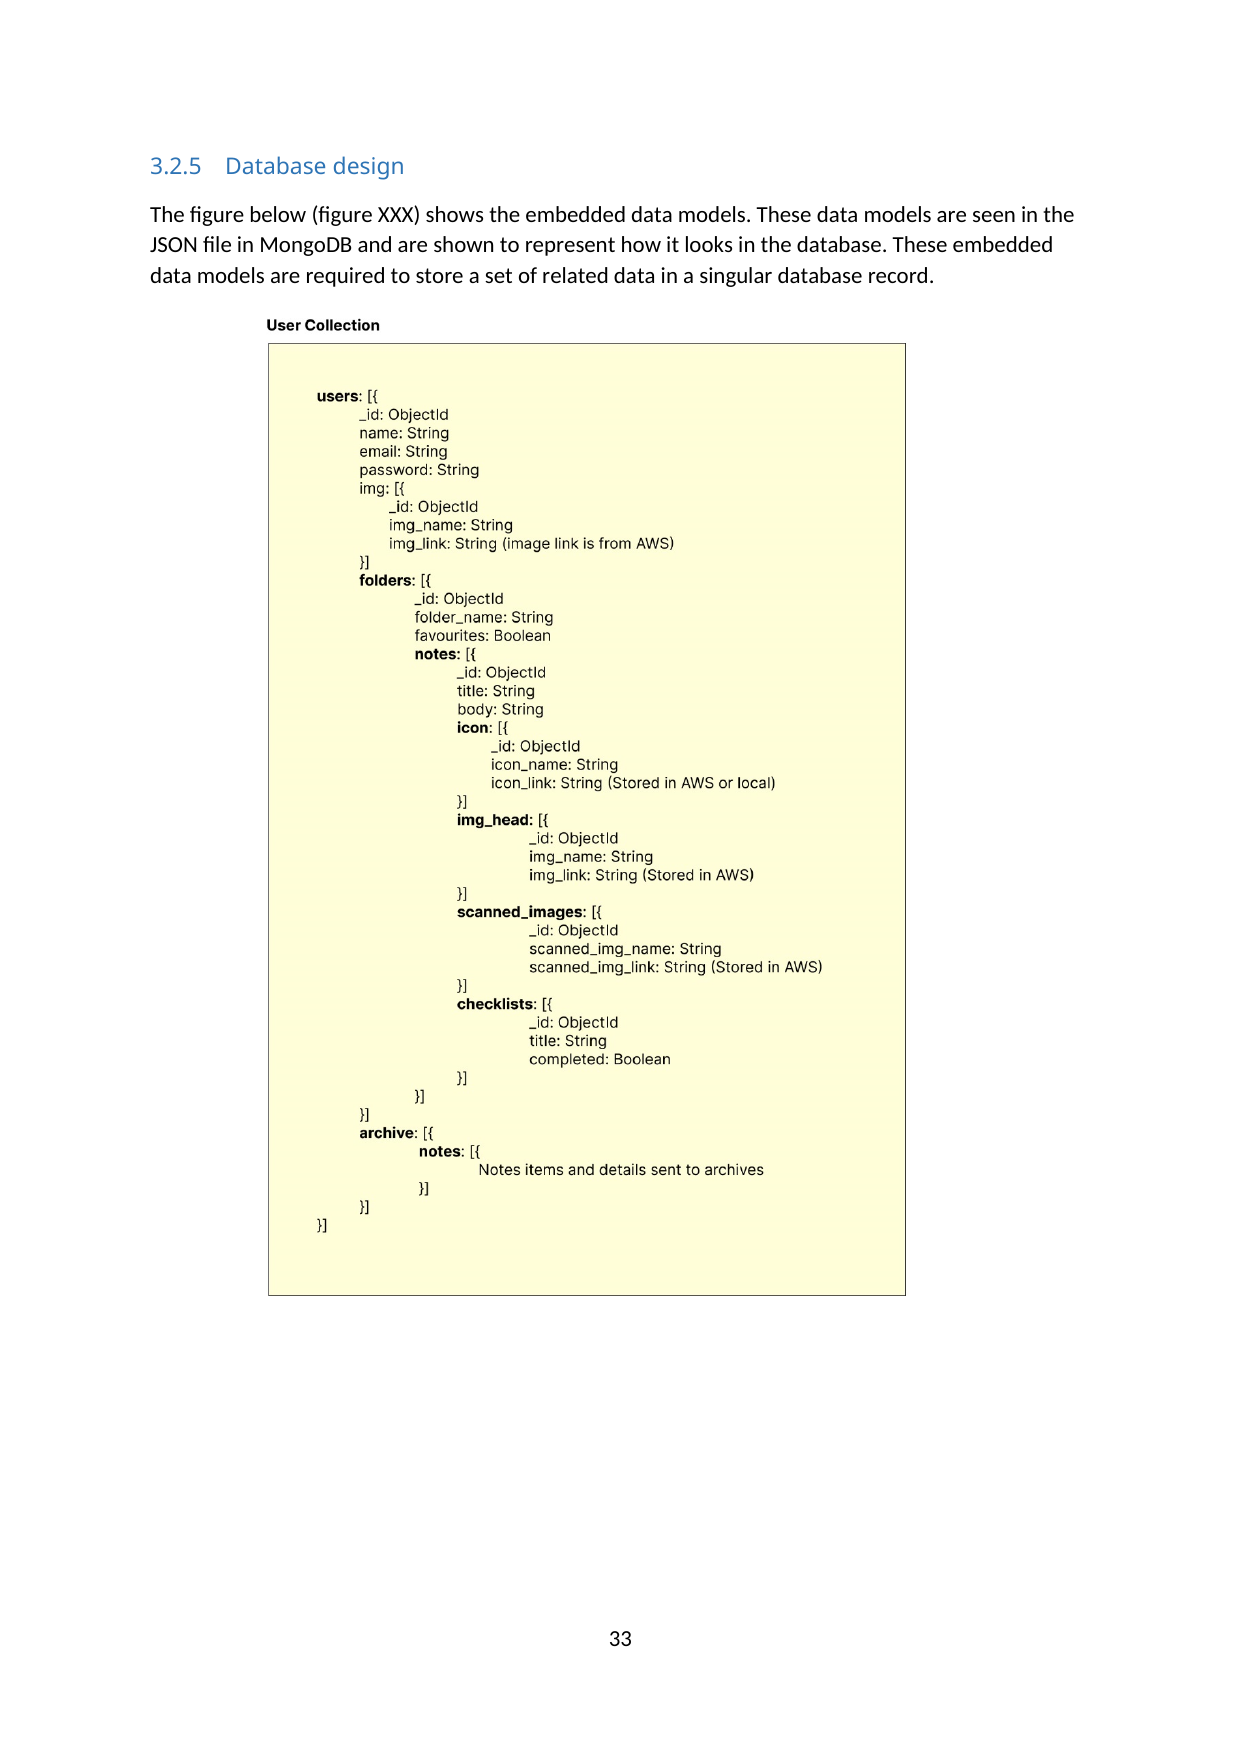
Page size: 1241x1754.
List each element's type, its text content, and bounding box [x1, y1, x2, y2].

subtitle Database design [150, 150, 1090, 181]
picture [266, 307, 974, 1296]
text The figure below (figure XXX) shows the embedded data models. These data models are seen in the JSON file in MongoDB and are shown to represent how it looks in the database. These embedded data models are required to store a set of related data in a singular database record. [150, 200, 1090, 289]
